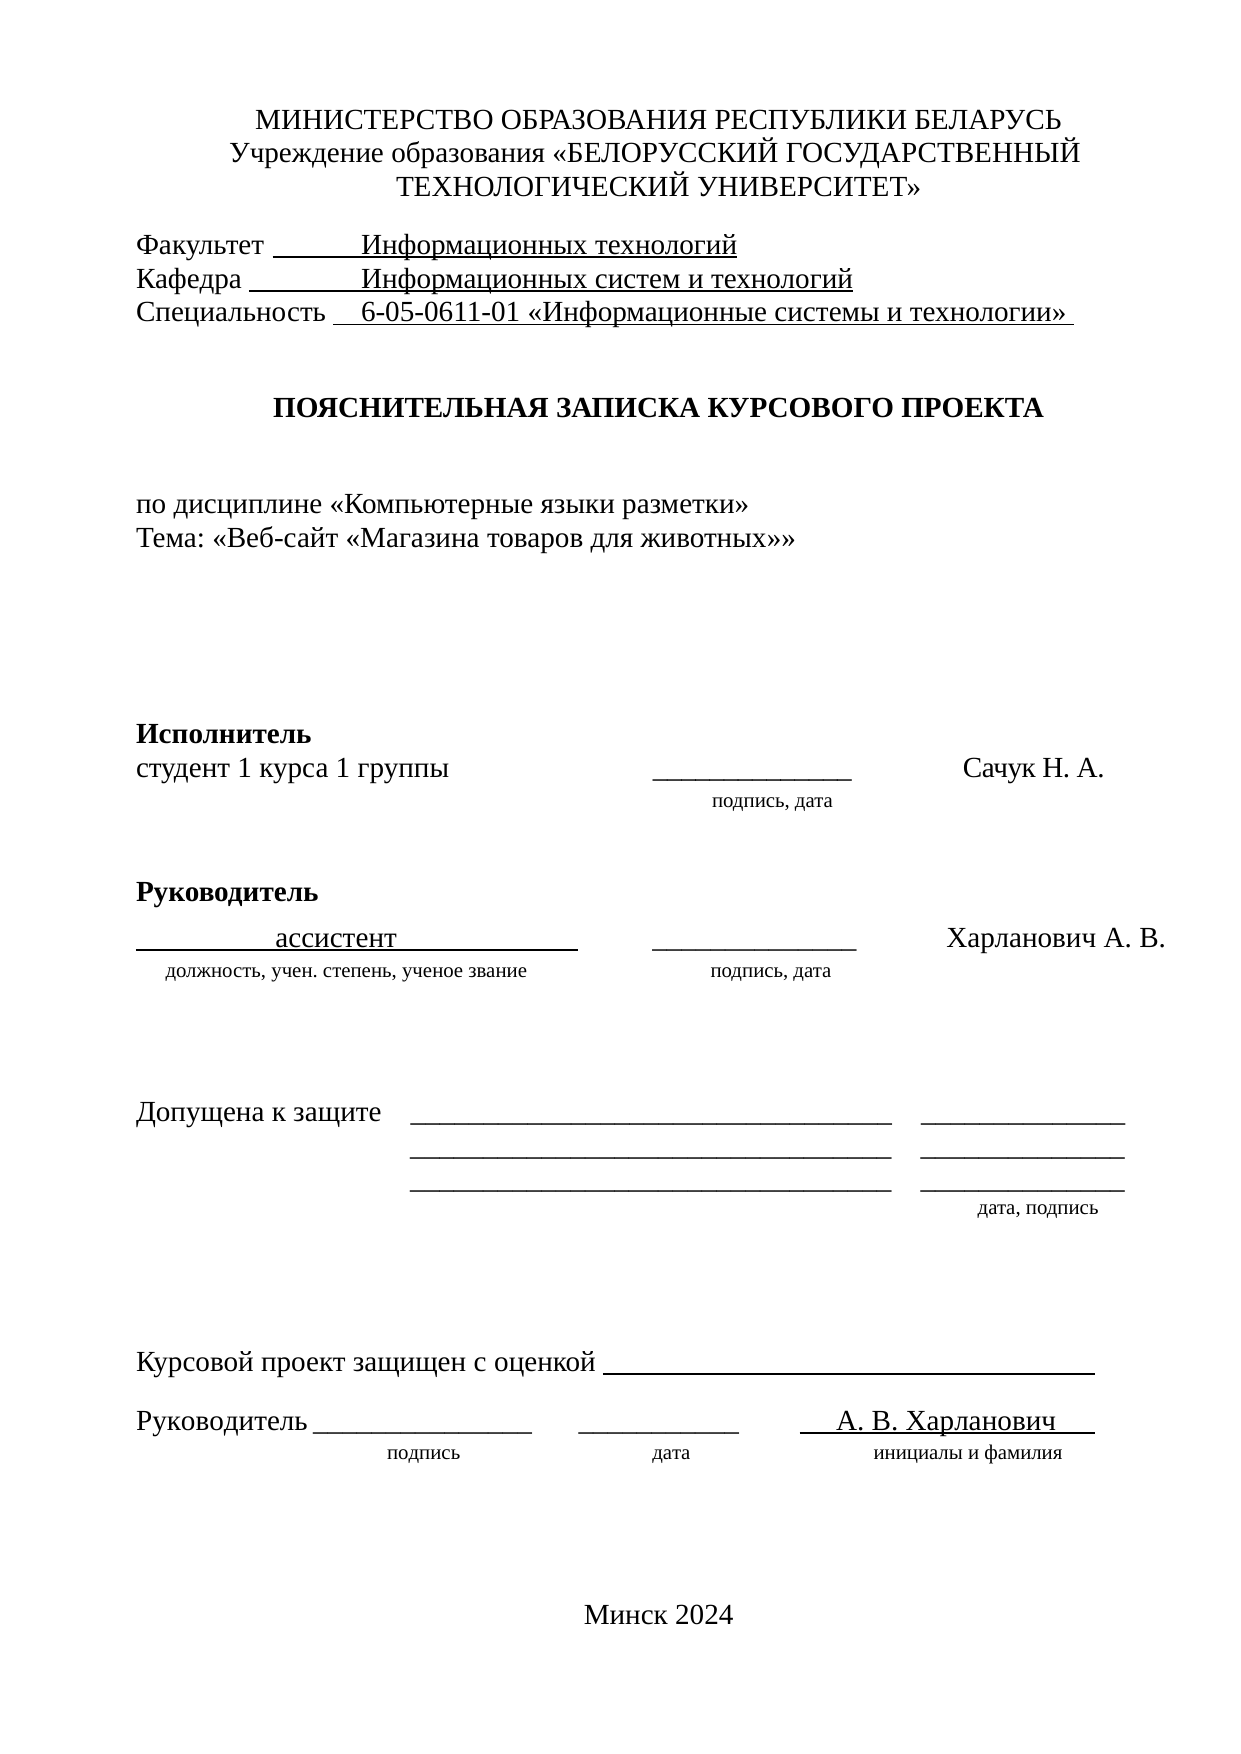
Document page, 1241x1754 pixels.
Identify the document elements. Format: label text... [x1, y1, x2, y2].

text ассистент ______________ Харланович А. В. [136, 920, 1181, 954]
text МИНИСТЕРСТВО ОБРАЗОВАНИЯ РЕСПУБЛИКИ БЕЛАРУСЬ Учреждение образования «БЕЛОРУССКИЙ ГОСУДАРСТВЕННЫЙ ТЕХНОЛОГИЧЕСКИЙ УНИВЕРСИТЕТ» [136, 102, 1181, 202]
text _________________________________ ______________ [136, 1161, 1181, 1195]
text должность, учен. степень, ученое звание подпись, дата [136, 958, 1181, 982]
text ПОЯСНИТЕЛЬНАЯ ЗАПИСКА КУРСОВОГО ПРОЕКТА [136, 391, 1181, 424]
text Кафедра Информационных систем и технологий [136, 261, 1181, 294]
text подпись дата инициалы и фамилия [136, 1440, 1181, 1464]
text Допущена к защите _________________________________ ______________ [136, 1094, 1181, 1128]
text Минск 2024 [136, 1597, 1181, 1630]
text по дисциплине «Компьютерные языки разметки» [136, 487, 1181, 520]
text Руководитель [136, 874, 1181, 908]
text Исполнитель [136, 716, 1181, 750]
text дата, подпись [136, 1195, 1181, 1219]
text _________________________________ ______________ [136, 1128, 1181, 1161]
text Специальность 6-05-0611-01 «Информационные системы и технологии» [136, 294, 1181, 328]
text подпись, дата [136, 787, 1181, 812]
text Руководитель _______________ ___________ А. В. Харланович [136, 1403, 1181, 1436]
text Курсовой проект защищен с оценкой [136, 1344, 1181, 1378]
text Факультет Информационных технологий [136, 227, 1181, 261]
text студент 1 курса 1 группы ______________ Сачук Н. А. [136, 750, 1181, 783]
text Тема: «Веб-сайт «Магазина товаров для животных»» [136, 520, 1181, 554]
